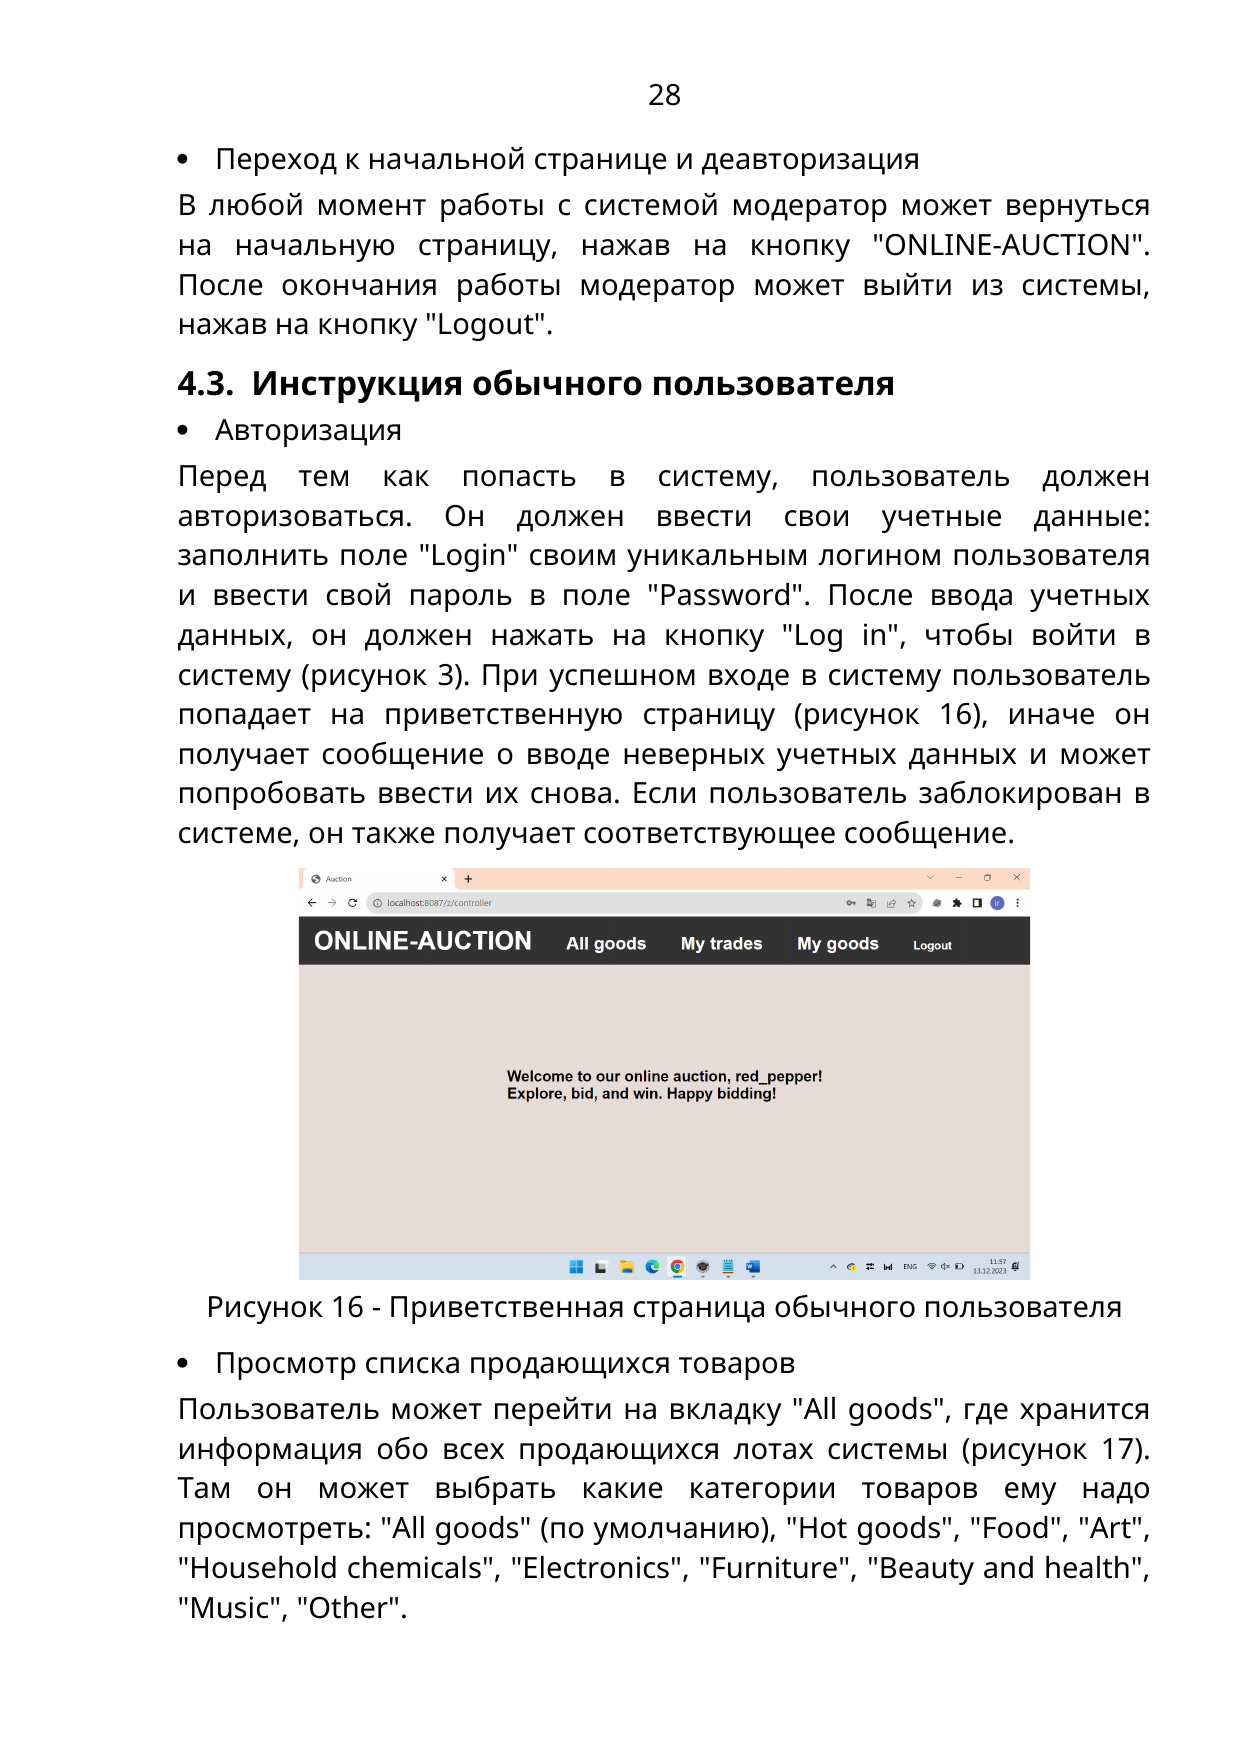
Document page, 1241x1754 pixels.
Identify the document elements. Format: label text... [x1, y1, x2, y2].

title Рисунок 16 - Приветственная страница обычного пользователя [177, 1286, 1152, 1326]
text В любой момент работы с системой модератор может вернуться на начальную страницу, нажав на кнопку "ONLINE-AUCTION". После окончания работы модератор может выйти из системы, нажав на кнопку "Logout". [177, 184, 1152, 343]
list Переход к начальной странице и деавторизация [177, 138, 1152, 178]
subtitle Инструкция обычного пользователя [177, 360, 1152, 405]
list Авторизация [177, 409, 1152, 449]
text Пользователь может перейти на вкладку "All goods", где хранится информация обо всех продающихся лотах системы (рисунок 17). Там он может выбрать какие категории товаров ему надо просмотреть: "All goods" (по умолчанию), "Hot goods", "Food", "Art", "Household chemicals", "Electronics", "Furniture", "Beauty and health", "Music", "Other". [177, 1388, 1152, 1627]
picture [298, 868, 1030, 1280]
text Перед тем как попасть в систему, пользователь должен авторизоваться. Он должен ввести свои учетные данные: заполнить поле "Login" своим уникальным логином пользователя и ввести свой пароль в поле "Password". После ввода учетных данных, он должен нажать на кнопку "Log in", чтобы войти в систему (рисунок 3). При успешном входе в систему пользователь попадает на приветственную страницу (рисунок 16), иначе он получает сообщение о вводе неверных учетных данных и может попробовать ввести их снова. Если пользователь заблокирован в системе, он также получает соответствующее сообщение. [177, 455, 1152, 852]
list Просмотр списка продающихся товаров [177, 1342, 1152, 1382]
